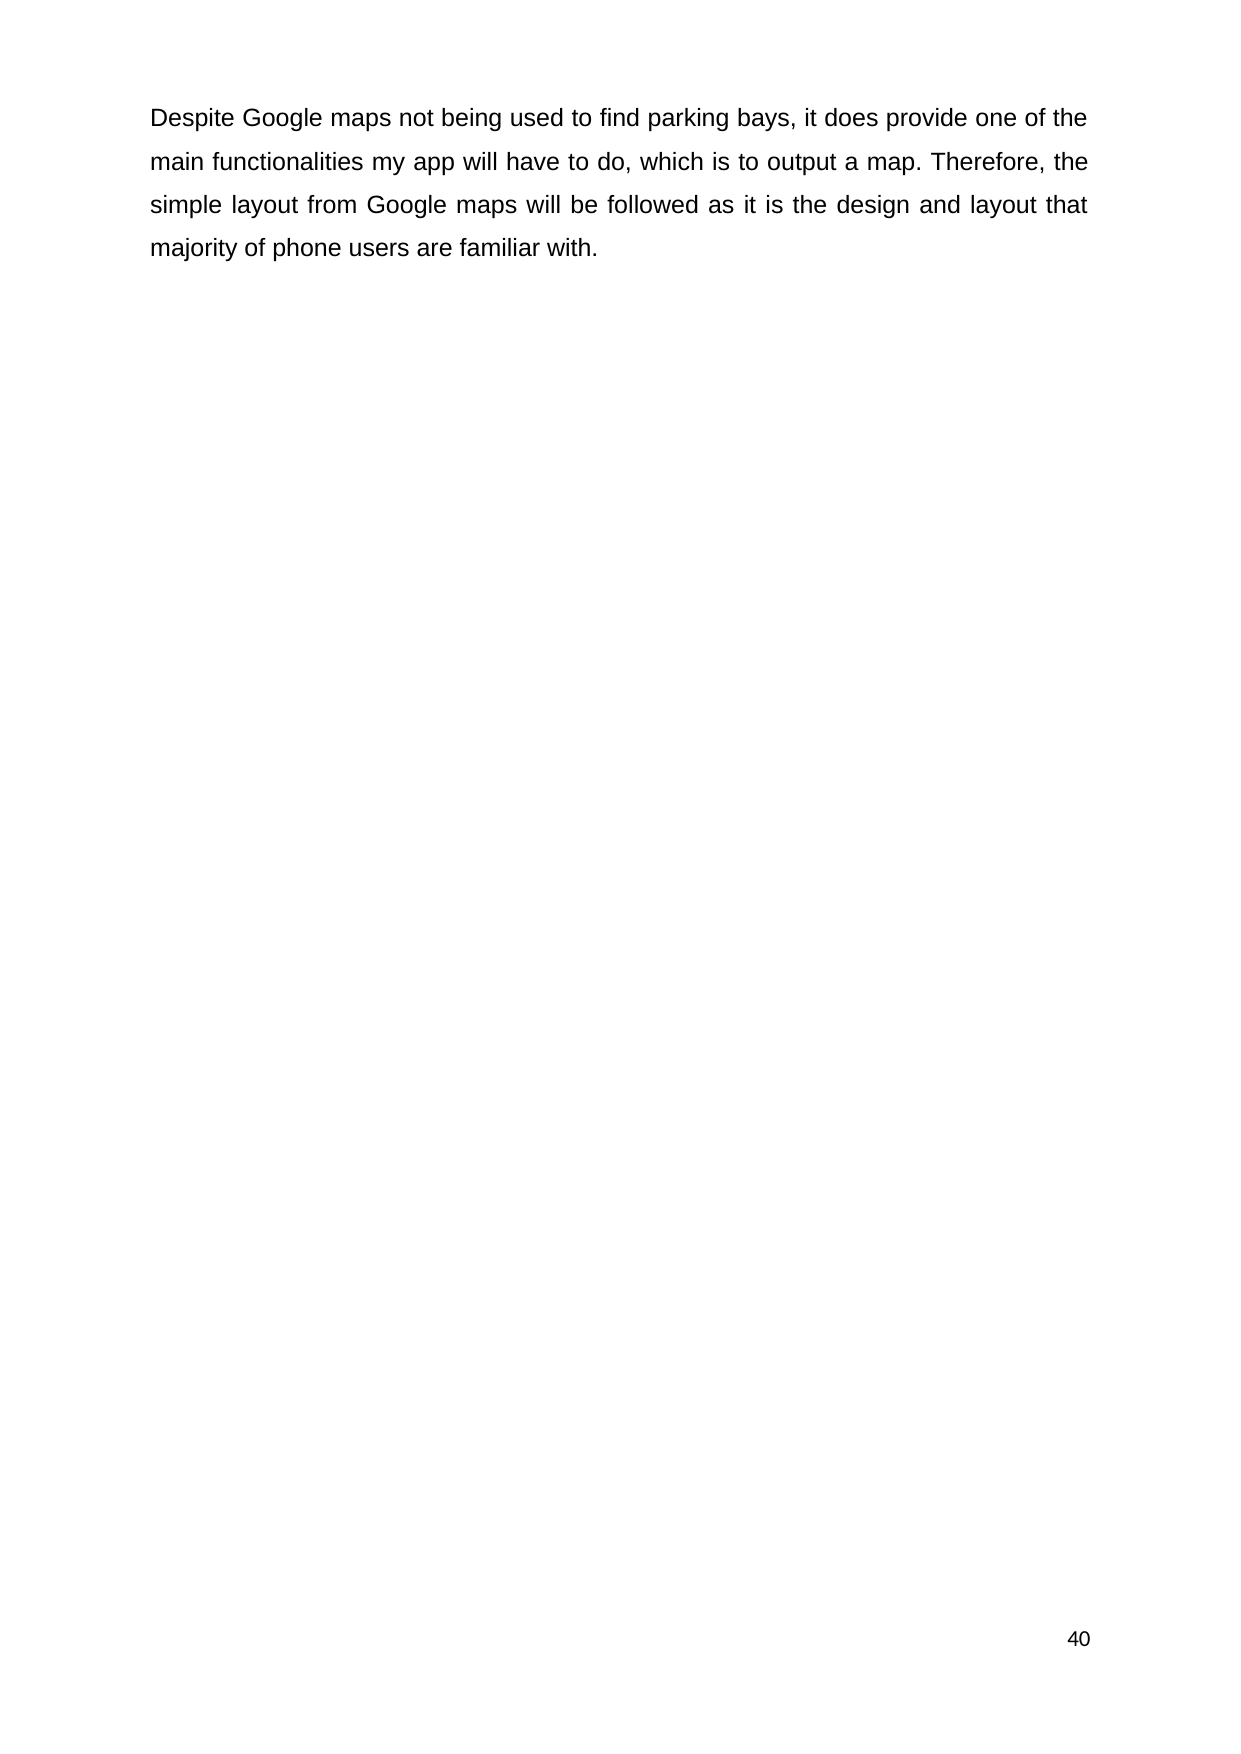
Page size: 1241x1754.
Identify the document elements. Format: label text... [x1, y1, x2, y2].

text Despite Google maps not being used to find parking bays, it does provide one of the main functionalities my app will have to do, which is to output a map. Therefore, the simple layout from Google maps will be followed as it is the design and layout that majority of phone users are familiar with. [150, 103, 1090, 262]
